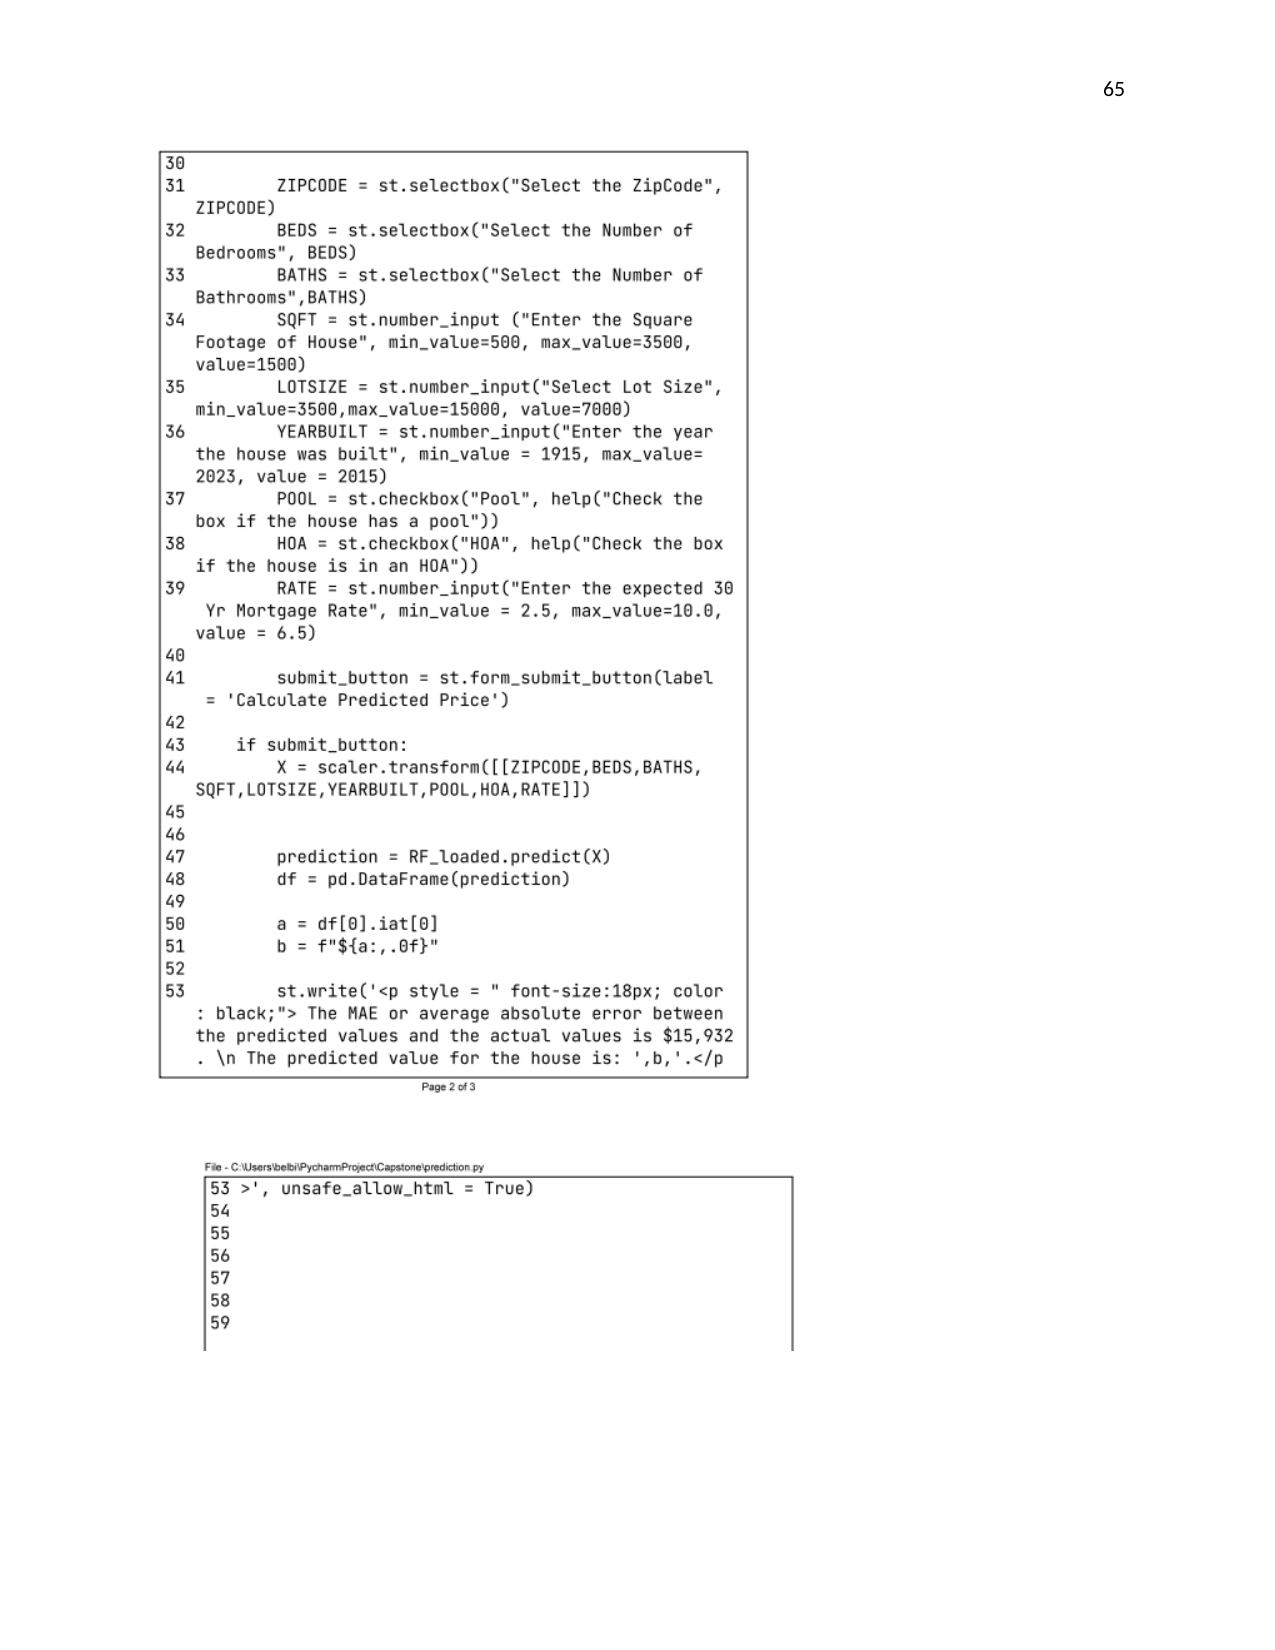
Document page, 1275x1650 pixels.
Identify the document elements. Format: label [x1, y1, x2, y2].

picture [150, 1124, 834, 1351]
picture [150, 150, 784, 1104]
